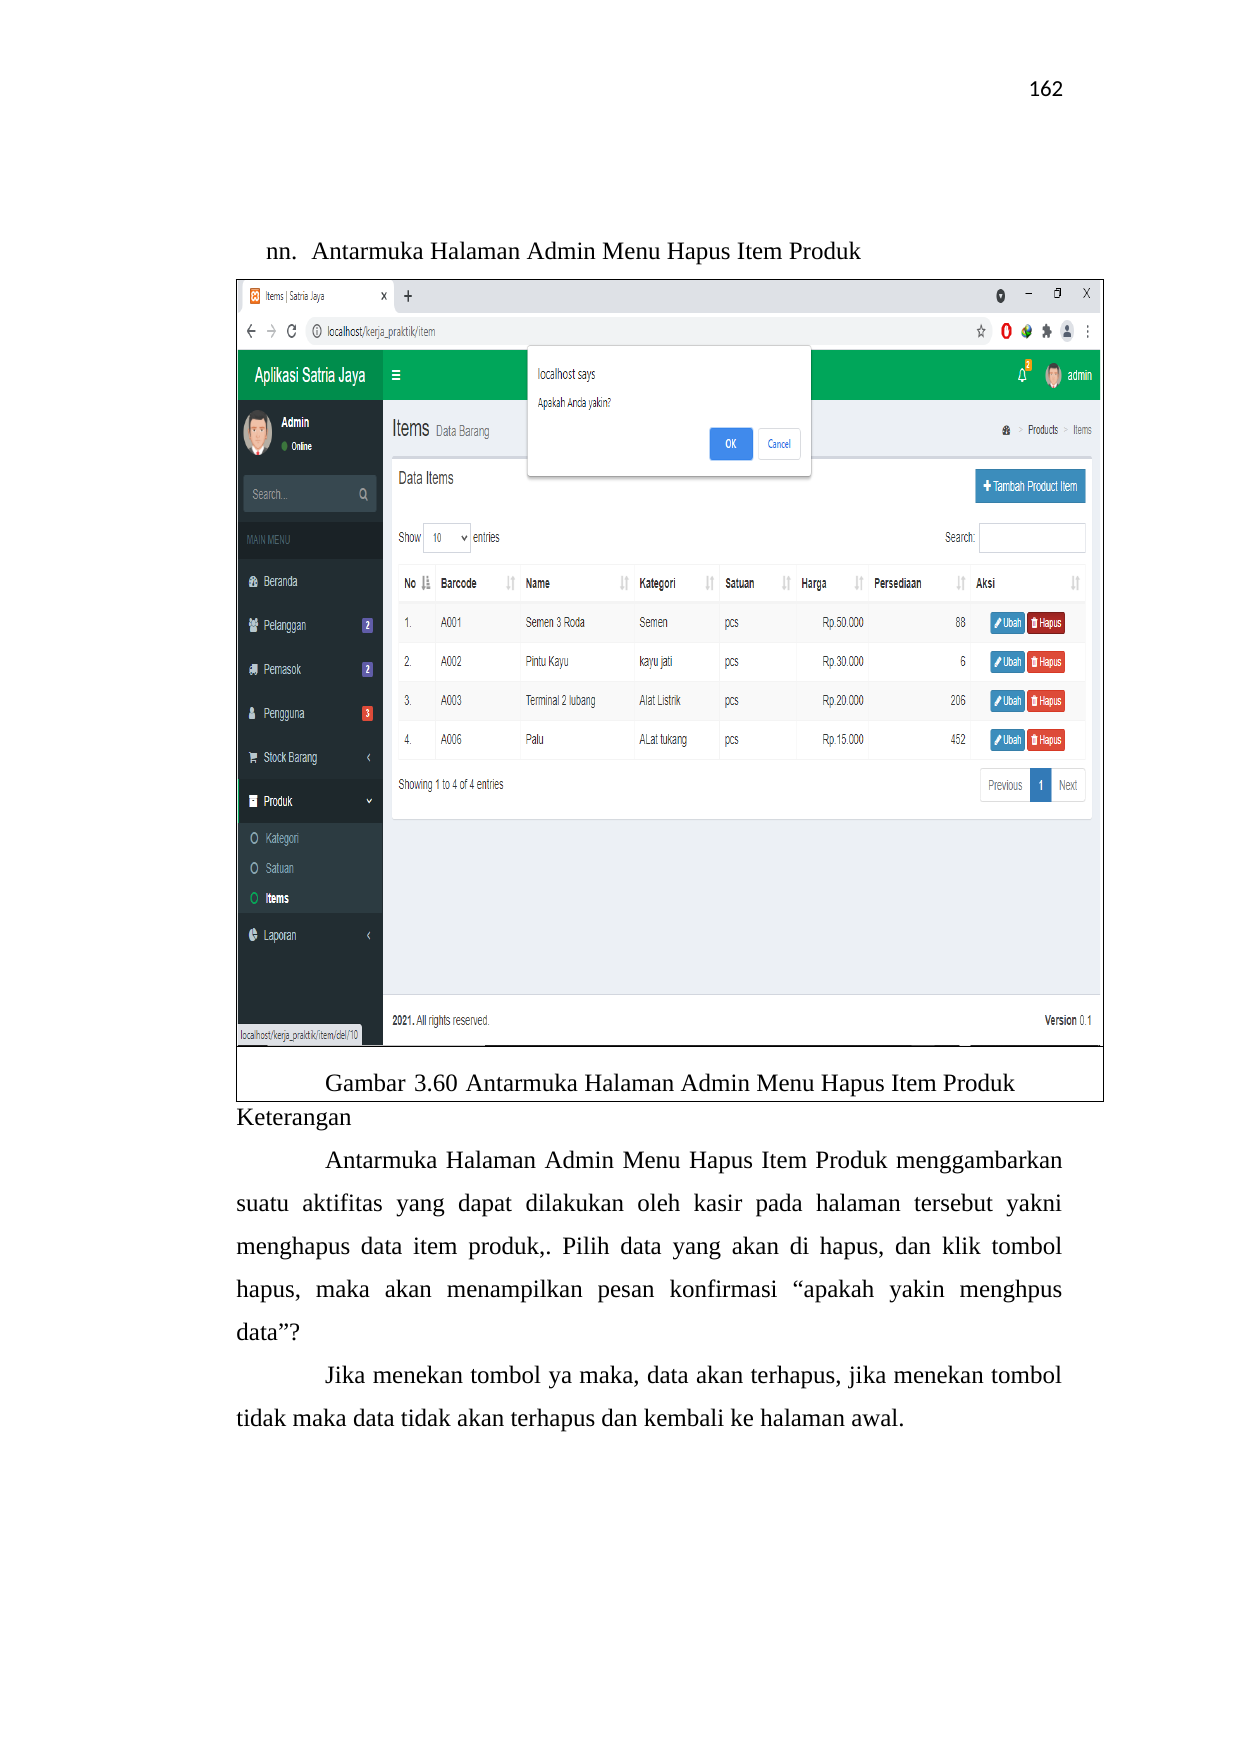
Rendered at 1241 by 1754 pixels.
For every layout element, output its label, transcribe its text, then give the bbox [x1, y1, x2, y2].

text Jika menekan tombol ya maka, data akan terhapus, jika menekan tombol tidak maka data tidak akan terhapus dan kembali ke halaman awal. [236, 1360, 1063, 1432]
text Antarmuka Halaman Admin Menu Hapus Item Produk menggambarkan suatu aktifitas yang dapat dilakukan oleh kasir pada halaman tersebut yakni menghapus data item produk,. Pilih data yang akan di hapus, dan klik tombol hapus, maka akan menampilkan pesan konfirmasi “apakah yakin menghpus data”? [236, 1145, 1063, 1346]
text Keterangan [236, 1102, 1063, 1130]
table_cell Gambar 3.60 Antarmuka Halaman Admin Menu Hapus Item Produk [237, 1047, 1103, 1101]
table_header [237, 280, 1103, 1046]
list Antarmuka Halaman Admin Menu Hapus Item Produk [266, 236, 1063, 265]
